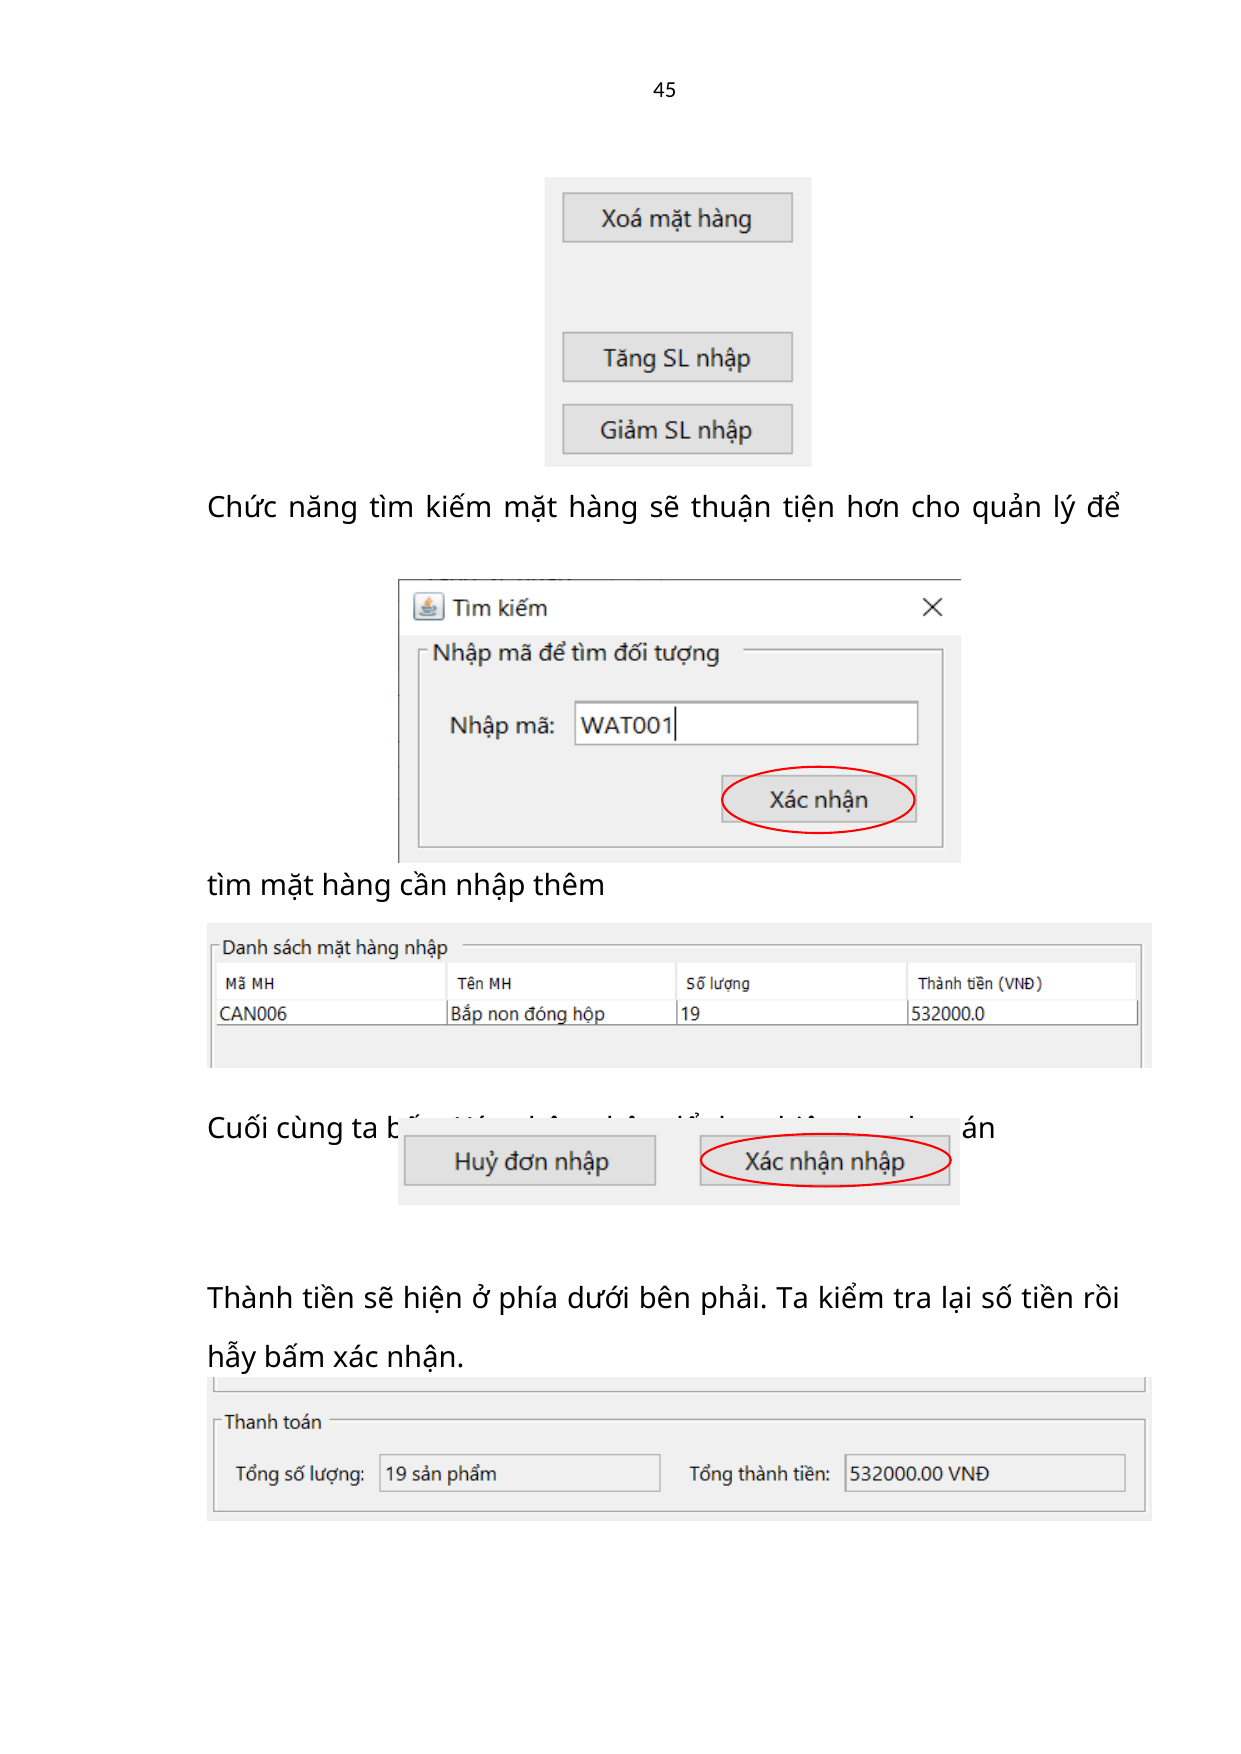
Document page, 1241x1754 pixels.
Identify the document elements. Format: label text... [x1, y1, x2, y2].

picture [207, 1377, 1152, 1521]
picture [544, 177, 812, 467]
text Cuối cùng ta bấm Xác nhận nhập để thực hiện thanh toán [207, 1068, 1122, 1147]
text Thành tiền sẽ hiện ở phía dưới bên phải. Ta kiểm tra lại số tiền rồi hẫy bấm xác nhận. [207, 1277, 1122, 1376]
picture [398, 579, 961, 863]
picture [398, 1118, 960, 1205]
picture [207, 923, 1152, 1068]
